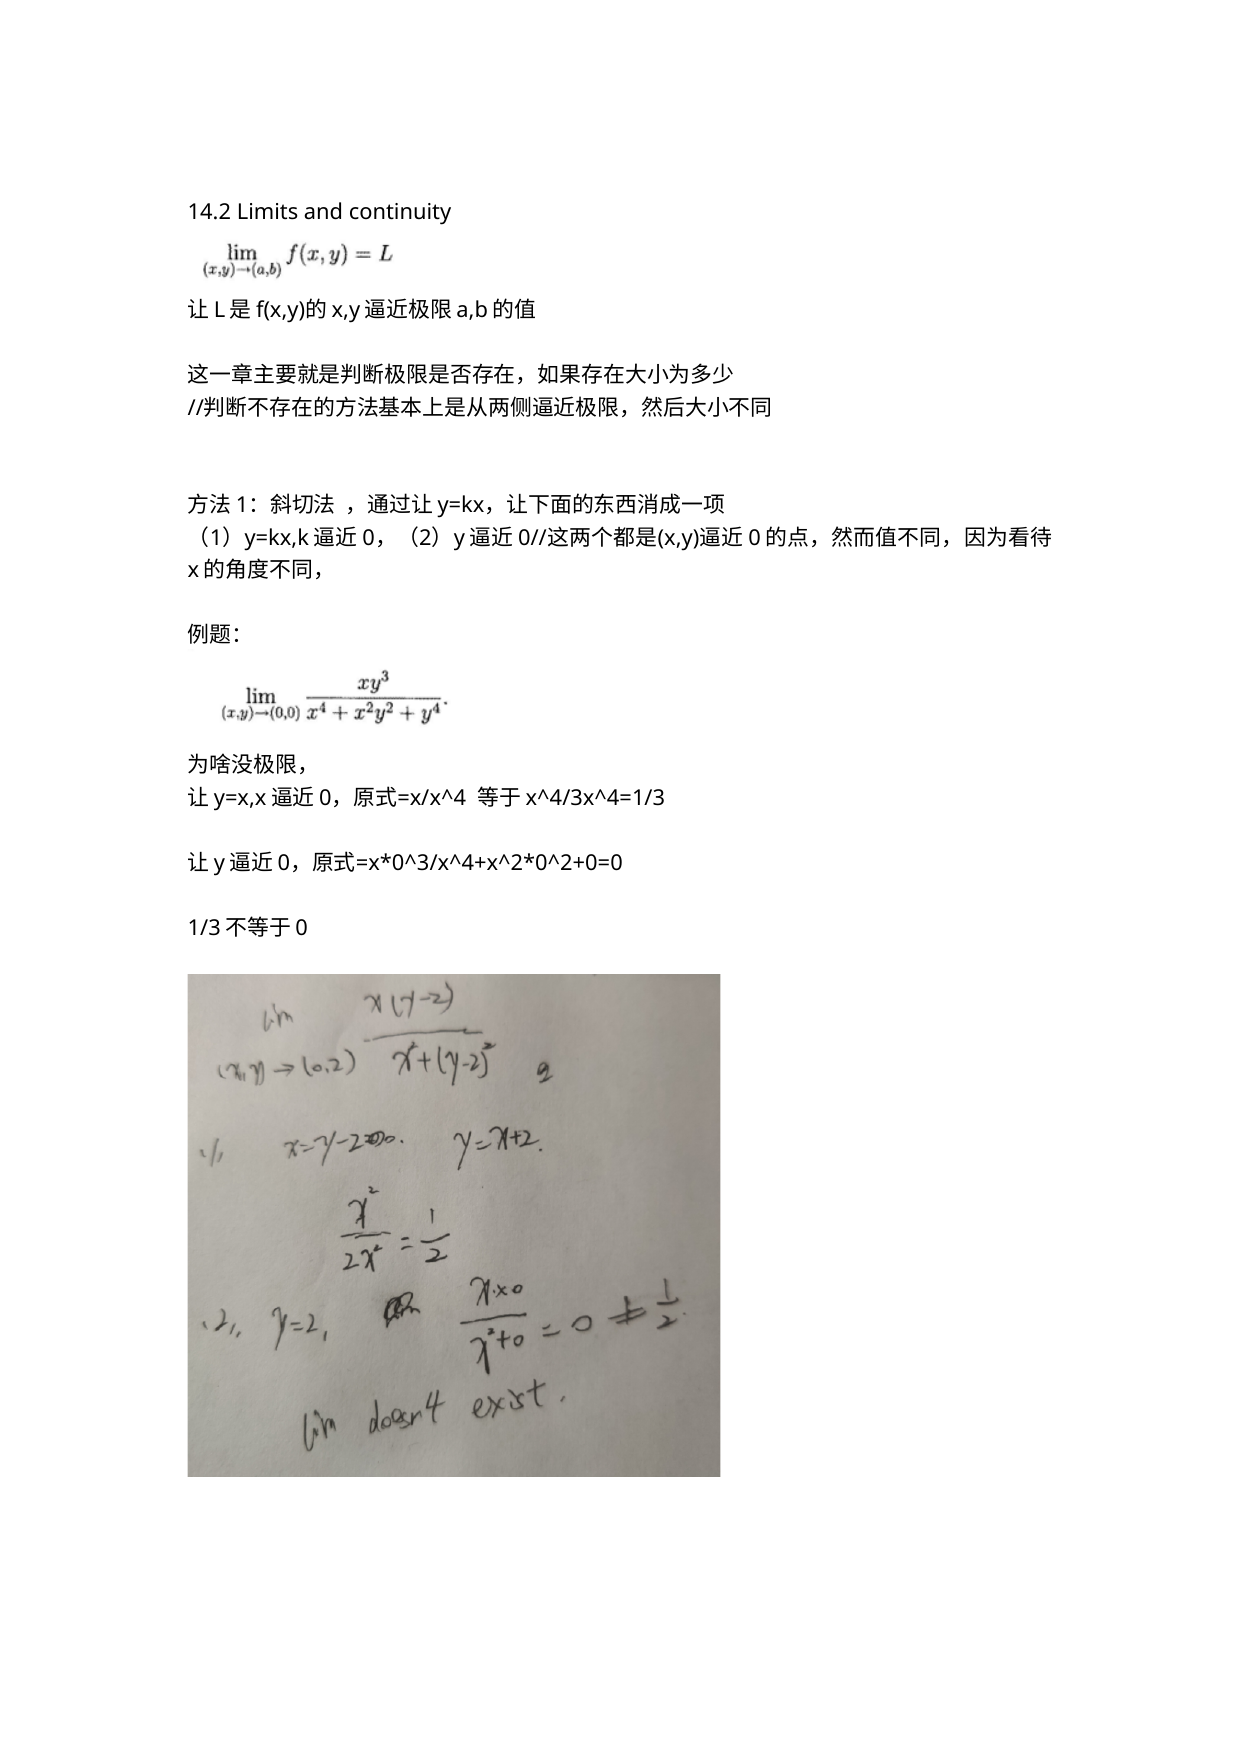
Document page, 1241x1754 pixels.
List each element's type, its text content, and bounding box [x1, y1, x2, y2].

text 方法1：斜切法 ，通过让y=kx，让下面的东西消成一项 [187, 487, 1053, 519]
text 1/3不等于0 [187, 909, 1053, 942]
text （1）y=kx,k逼近0，（2）y逼近0//这两个都是(x,y)逼近0的点，然而值不同，因为看待x的角度不同， [187, 519, 1053, 584]
text 让y=x,x逼近0，原式=x/x^4 等于x^4/3x^4=1/3 [187, 779, 1053, 812]
text 14.2 Limits and continuity [187, 194, 1053, 227]
text 让y逼近0，原式=x*0^3/x^4+x^2*0^2+0=0 [187, 844, 1053, 877]
text 为啥没极限， [187, 747, 1053, 779]
picture [187, 974, 721, 1477]
text 例题： [187, 617, 1053, 649]
text //判断不存在的方法基本上是从两侧逼近极限，然后大小不同 [187, 389, 1053, 422]
text 这一章主要就是判断极限是否存在，如果存在大小为多少 [187, 357, 1053, 389]
picture [187, 649, 477, 731]
picture [187, 227, 413, 286]
text 让L是f(x,y)的x,y逼近极限a,b的值 [187, 292, 1053, 324]
